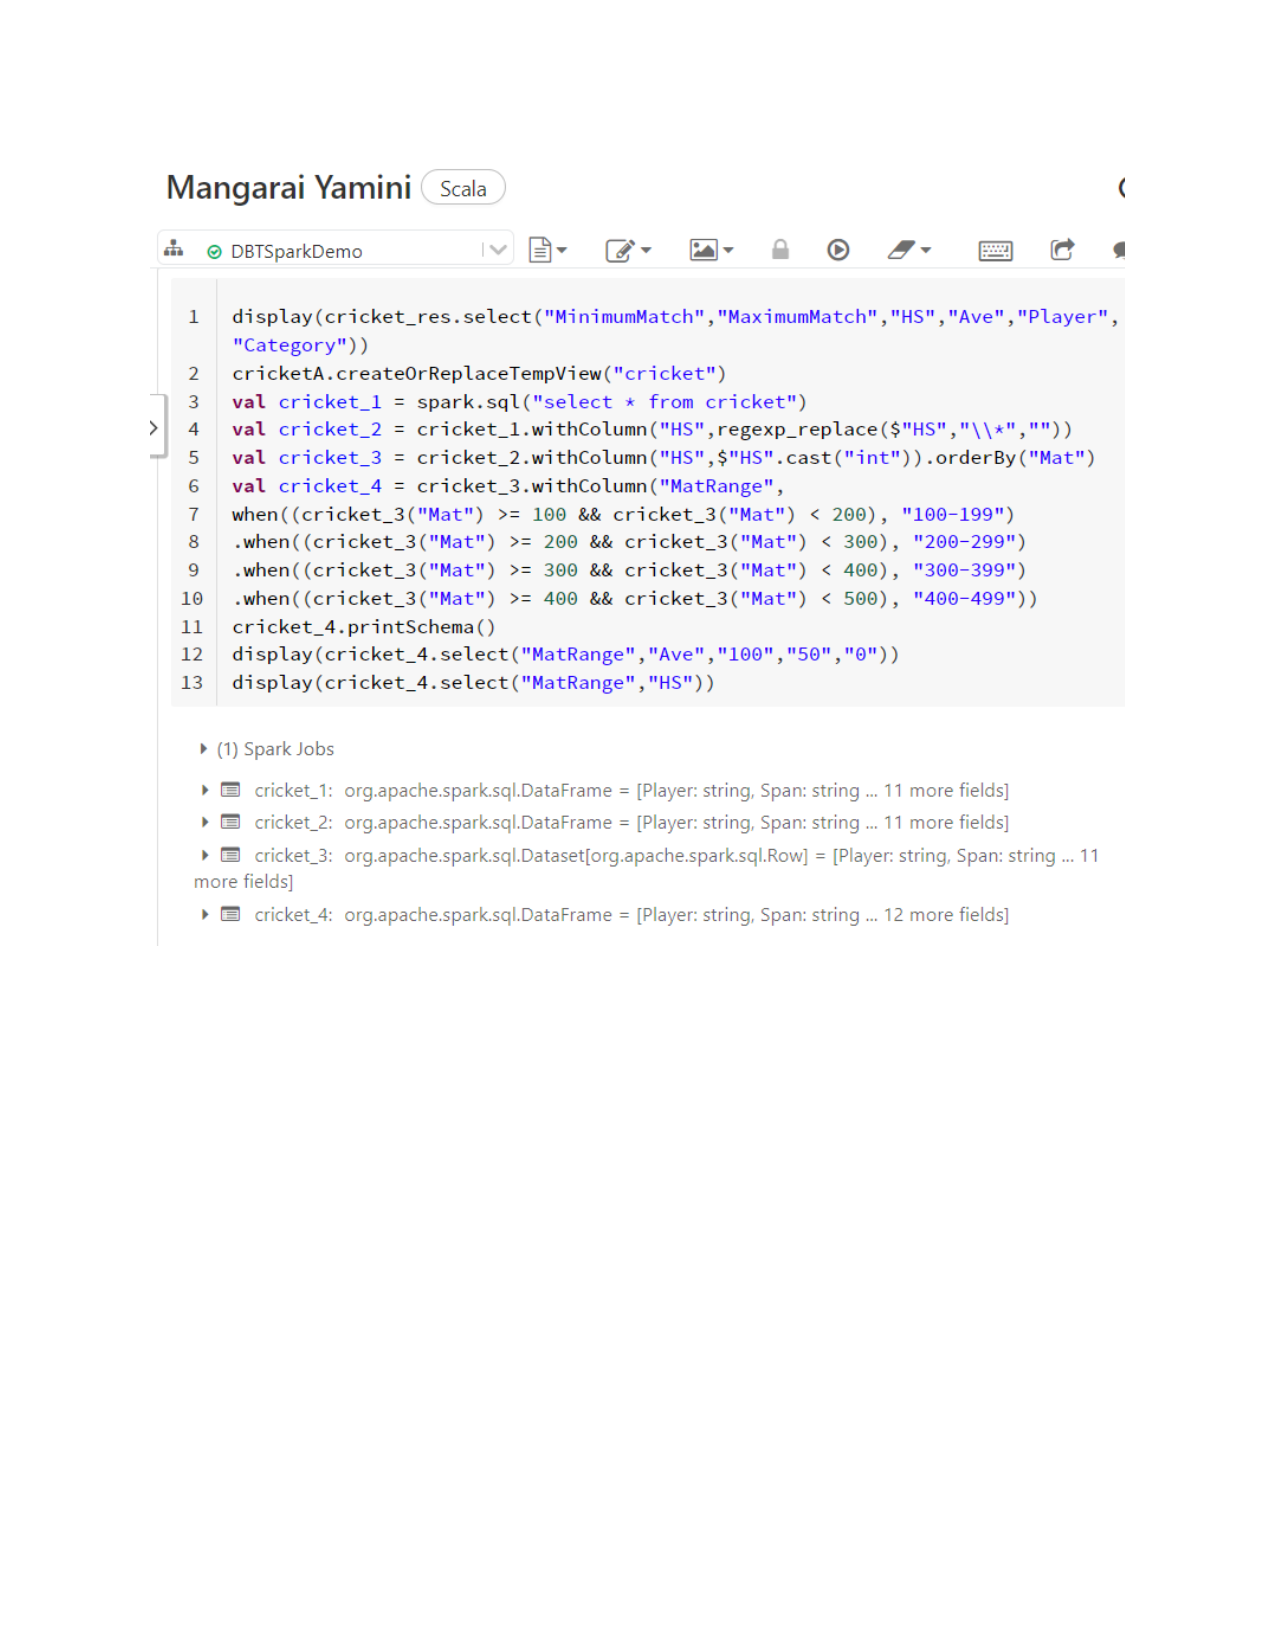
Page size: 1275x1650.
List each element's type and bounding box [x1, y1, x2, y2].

picture [150, 150, 1125, 946]
